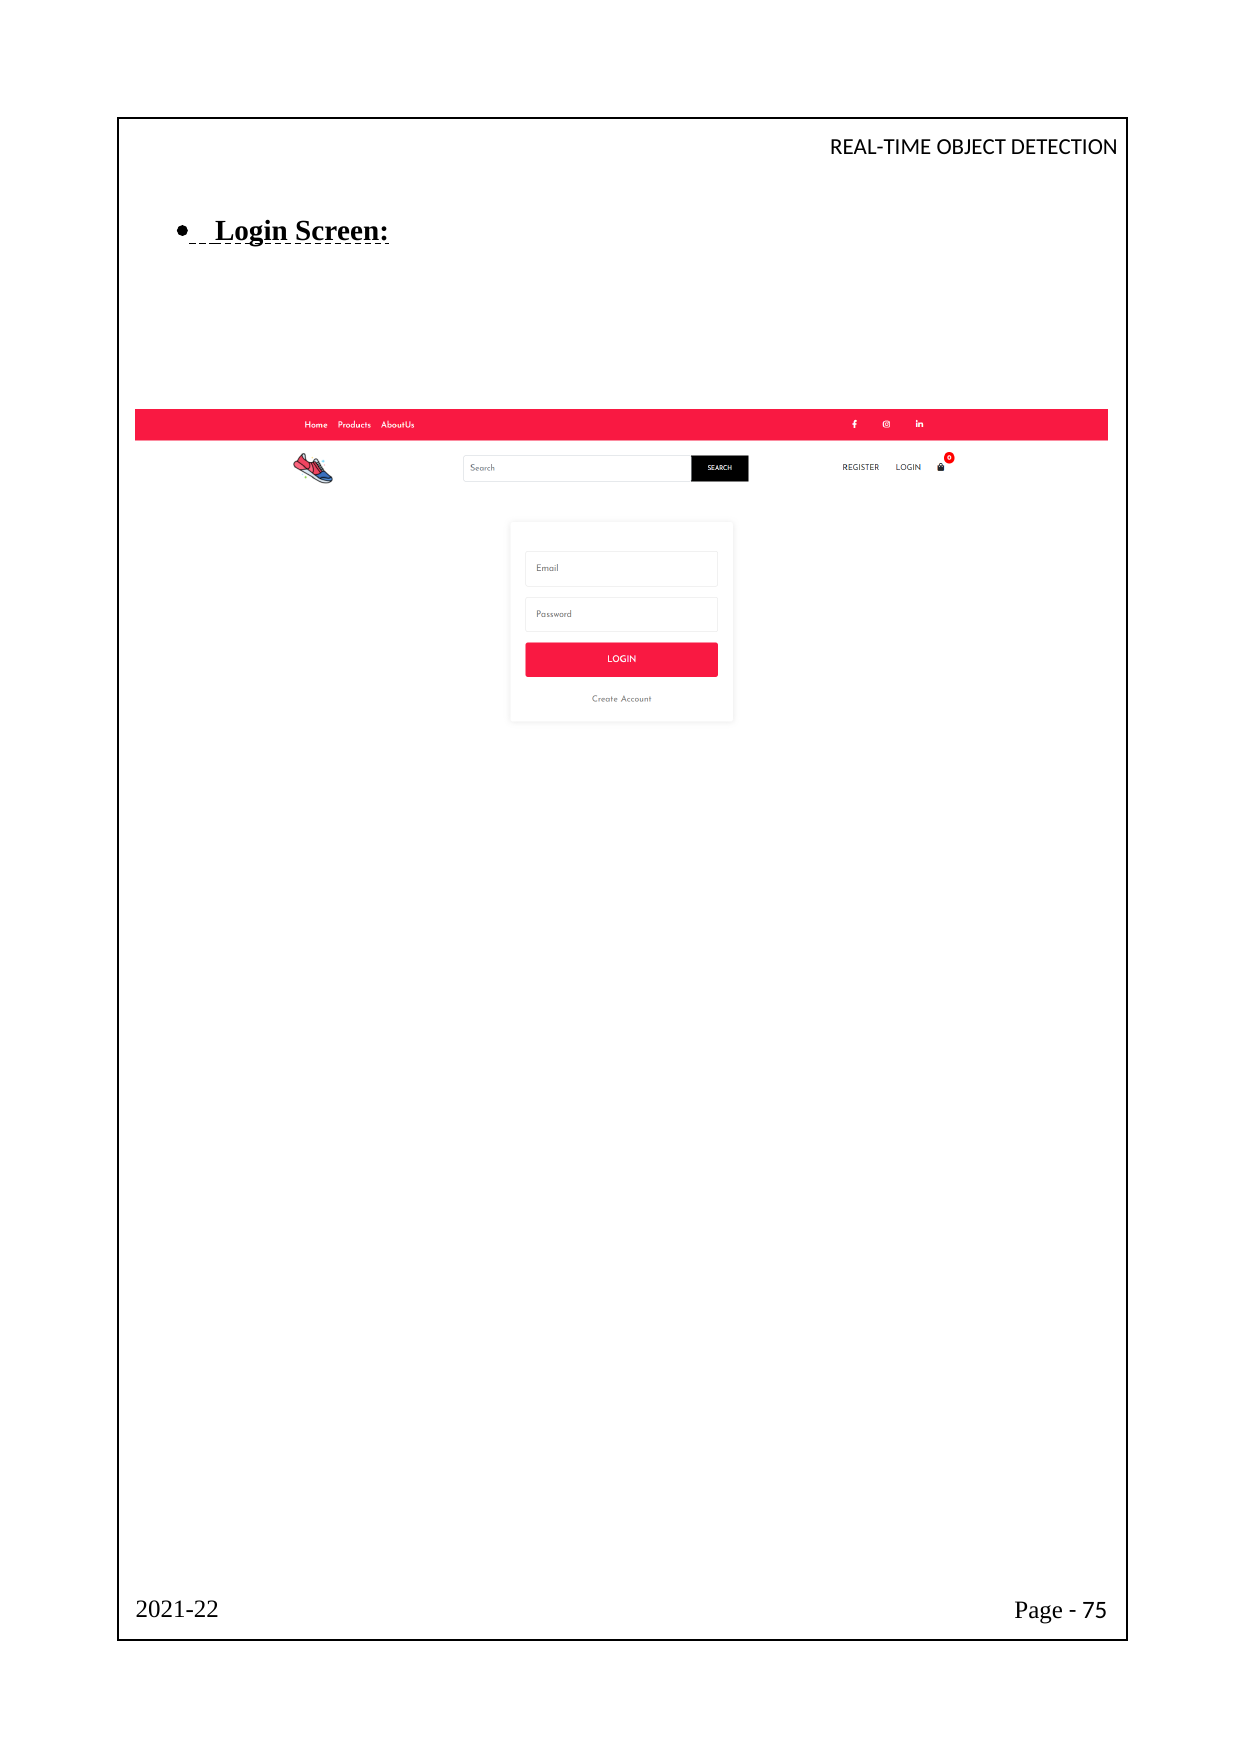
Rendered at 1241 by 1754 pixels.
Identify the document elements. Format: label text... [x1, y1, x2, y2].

picture [135, 409, 1108, 900]
list Login Screen: [177, 213, 1104, 247]
